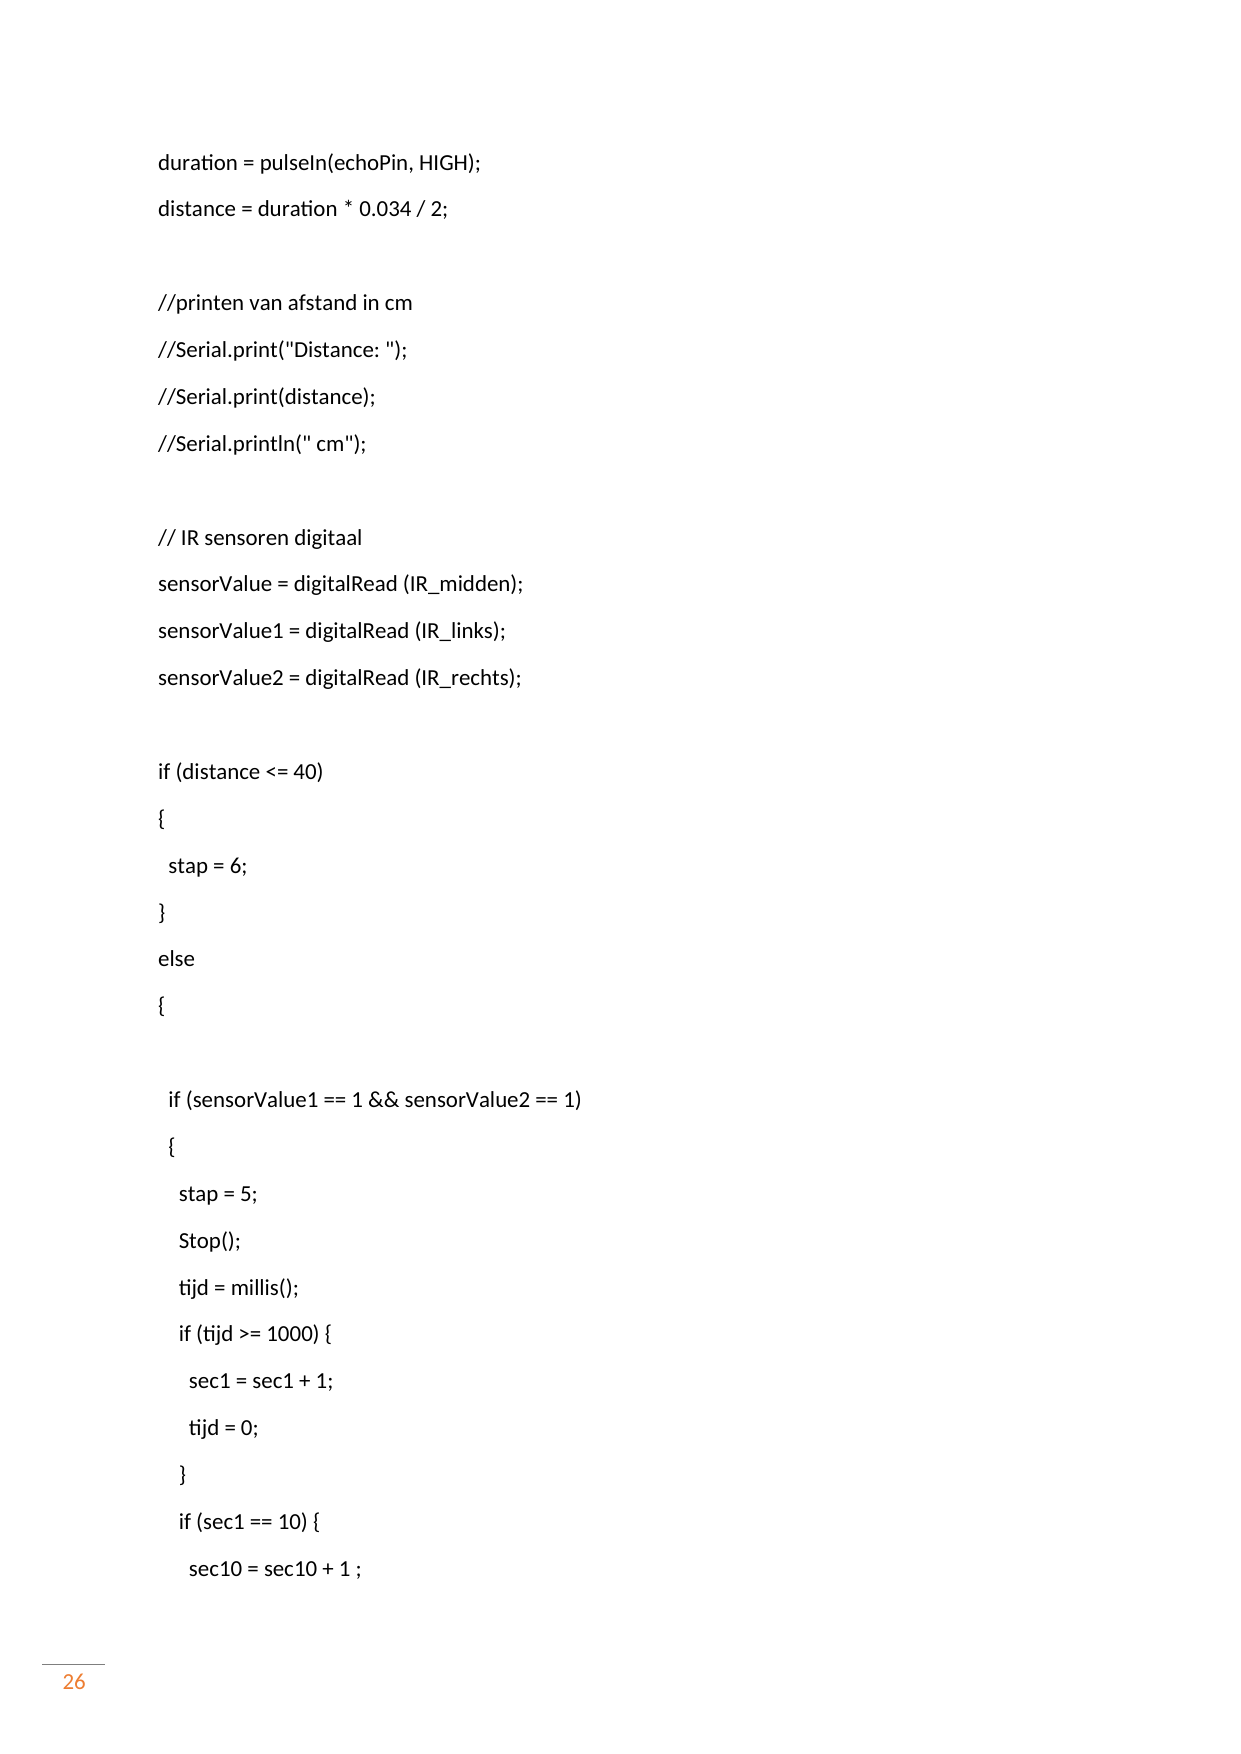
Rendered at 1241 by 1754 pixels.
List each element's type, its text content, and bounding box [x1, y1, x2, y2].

text sec1 = sec1 + 1; [148, 1366, 1093, 1394]
text stap = 5; [148, 1179, 1093, 1207]
text //Serial.print(distance); [148, 382, 1093, 410]
text if (tijd >= 1000) { [148, 1319, 1093, 1347]
text //Serial.print("Distance: "); [148, 335, 1093, 363]
text tijd = 0; [148, 1413, 1093, 1441]
text } [148, 898, 1093, 926]
text if (distance <= 40) [148, 757, 1093, 785]
text { [148, 991, 1093, 1019]
text Stop(); [148, 1226, 1093, 1254]
text } [148, 1460, 1093, 1488]
text sec10 = sec10 + 1 ; [148, 1554, 1093, 1582]
text duration = pulseIn(echoPin, HIGH); [148, 148, 1093, 176]
text tijd = millis(); [148, 1273, 1093, 1301]
text sensorValue = digitalRead (IR_midden); [148, 569, 1093, 597]
text if (sec1 == 10) { [148, 1507, 1093, 1535]
text sensorValue1 = digitalRead (IR_links); [148, 616, 1093, 644]
text { [148, 1132, 1093, 1160]
text //printen van afstand in cm [148, 288, 1093, 316]
text sensorValue2 = digitalRead (IR_rechts); [148, 663, 1093, 691]
text else [148, 944, 1093, 972]
text { [148, 804, 1093, 832]
text distance = duration * 0.034 / 2; [148, 194, 1093, 222]
text stap = 6; [148, 851, 1093, 879]
text // IR sensoren digitaal [148, 523, 1093, 551]
text if (sensorValue1 == 1 && sensorValue2 == 1) [148, 1085, 1093, 1113]
text //Serial.println(" cm"); [148, 429, 1093, 457]
